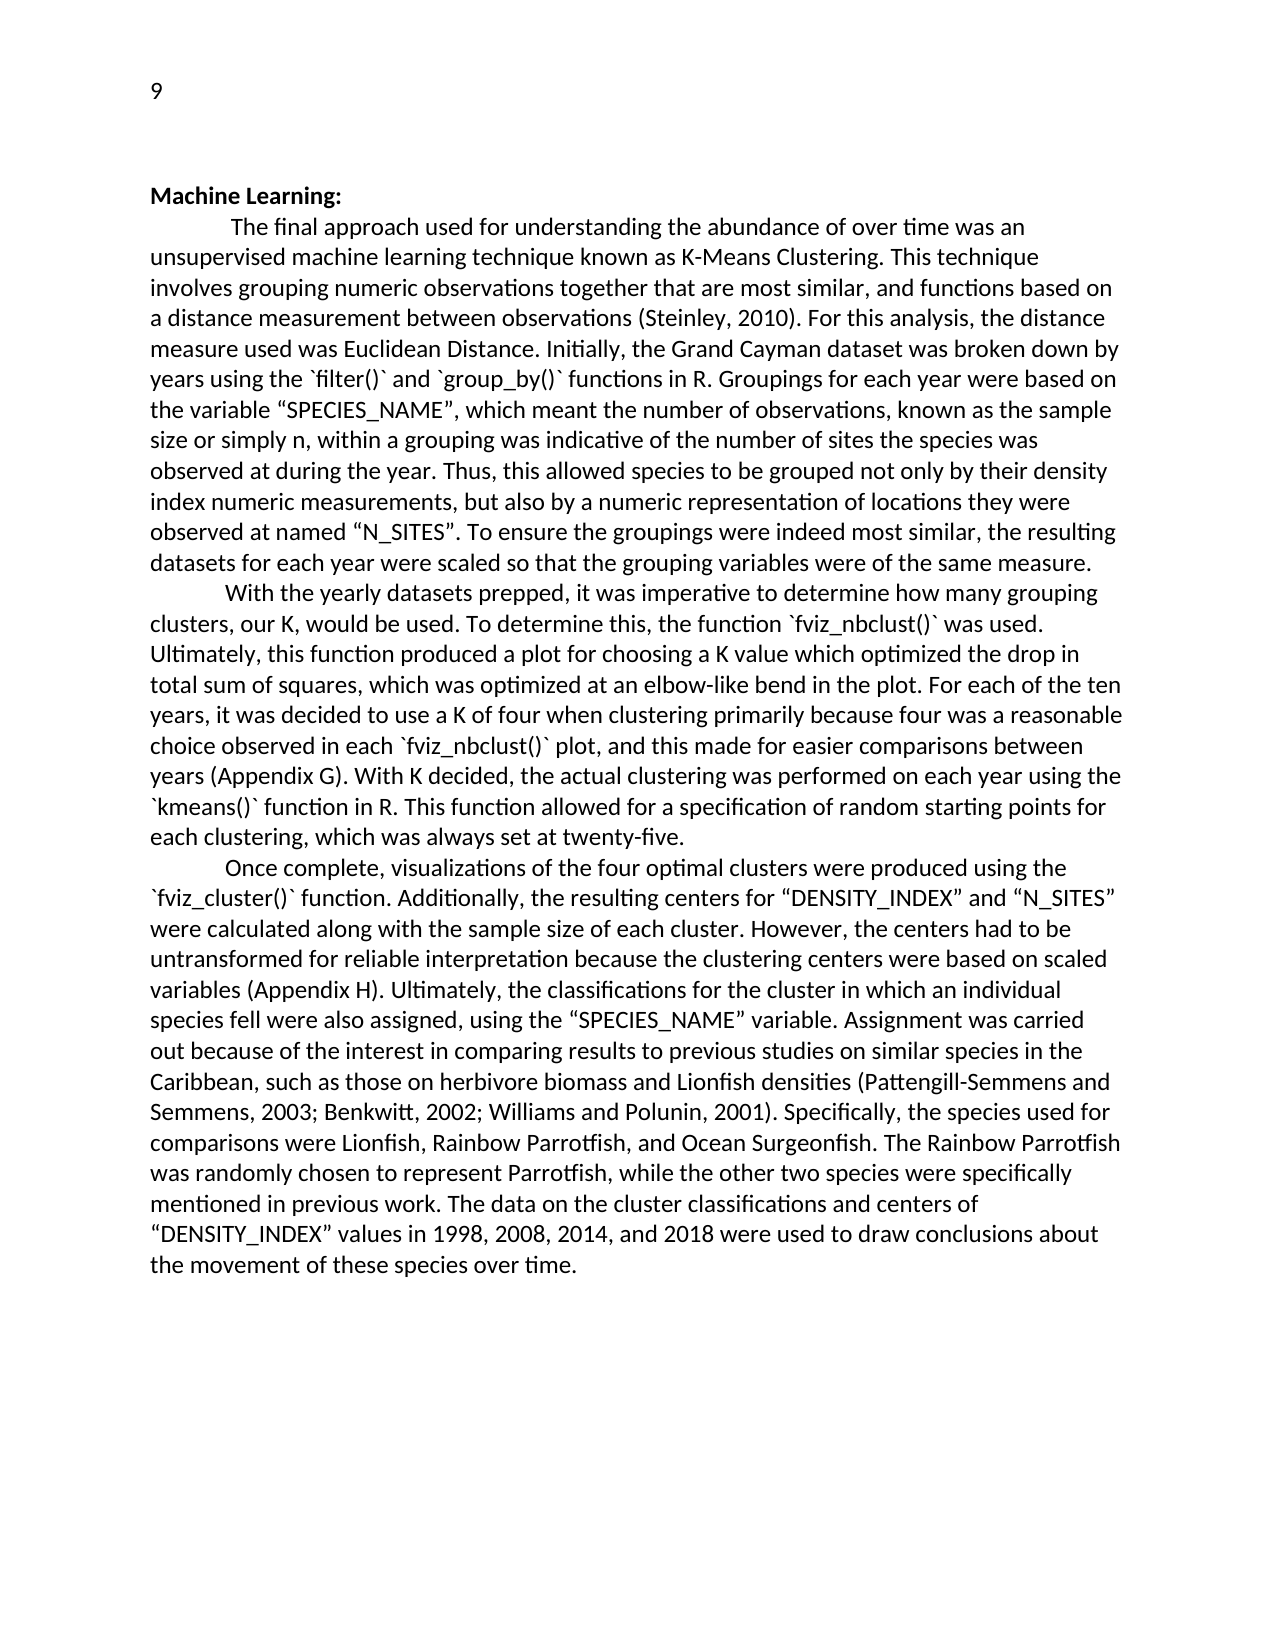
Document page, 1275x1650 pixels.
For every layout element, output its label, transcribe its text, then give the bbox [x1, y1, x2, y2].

text The final approach used for understanding the abundance of over time was an unsupervised machine learning technique known as K-Means Clustering. This technique involves grouping numeric observations together that are most similar, and functions based on a distance measurement between observations (Steinley, 2010). For this analysis, the distance measure used was Euclidean Distance. Initially, the Grand Cayman dataset was broken down by years using the `filter()` and `group_by()` functions in R. Groupings for each year were based on the variable “SPECIES_NAME”, which meant the number of observations, known as the sample size or simply n, within a grouping was indicative of the number of sites the species was observed at during the year. Thus, this allowed species to be grouped not only by their density index numeric measurements, but also by a numeric representation of locations they were observed at named “N_SITES”. To ensure the groupings were indeed most similar, the resulting datasets for each year were scaled so that the grouping variables were of the same measure. [150, 211, 1125, 577]
text Once complete, visualizations of the four optimal clusters were produced using the `fviz_cluster()` function. Additionally, the resulting centers for “DENSITY_INDEX” and “N_SITES” were calculated along with the sample size of each cluster. However, the centers had to be untransformed for reliable interpretation because the clustering centers were based on scaled variables (Appendix H). Ultimately, the classifications for the cluster in which an individual species fell were also assigned, using the “SPECIES_NAME” variable. Assignment was carried out because of the interest in comparing results to previous studies on similar species in the Caribbean, such as those on herbivore biomass and Lionfish densities (Pattengill-Semmens and Semmens, 2003; Benkwitt, 2002; Williams and Polunin, 2001). Specifically, the species used for comparisons were Lionfish, Rainbow Parrotfish, and Ocean Surgeonfish. The Rainbow Parrotfish was randomly chosen to represent Parrotfish, while the other two species were specifically mentioned in previous work. The data on the cluster classifications and centers of “DENSITY_INDEX” values in 1998, 2008, 2014, and 2018 were used to draw conclusions about the movement of these species over time. [150, 852, 1125, 1279]
text With the yearly datasets prepped, it was imperative to determine how many grouping clusters, our K, would be used. To determine this, the function `fviz_nbclust()` was used. Ultimately, this function produced a plot for choosing a K value which optimized the drop in total sum of squares, which was optimized at an elbow-like bend in the plot. For each of the ten years, it was decided to use a K of four when clustering primarily because four was a reasonable choice observed in each `fviz_nbclust()` plot, and this made for easier comparisons between years (Appendix G). With K decided, the actual clustering was performed on each year using the `kmeans()` function in R. This function allowed for a specification of random starting points for each clustering, which was always set at twenty-five. [150, 577, 1125, 852]
text Machine Learning: [150, 181, 1125, 211]
